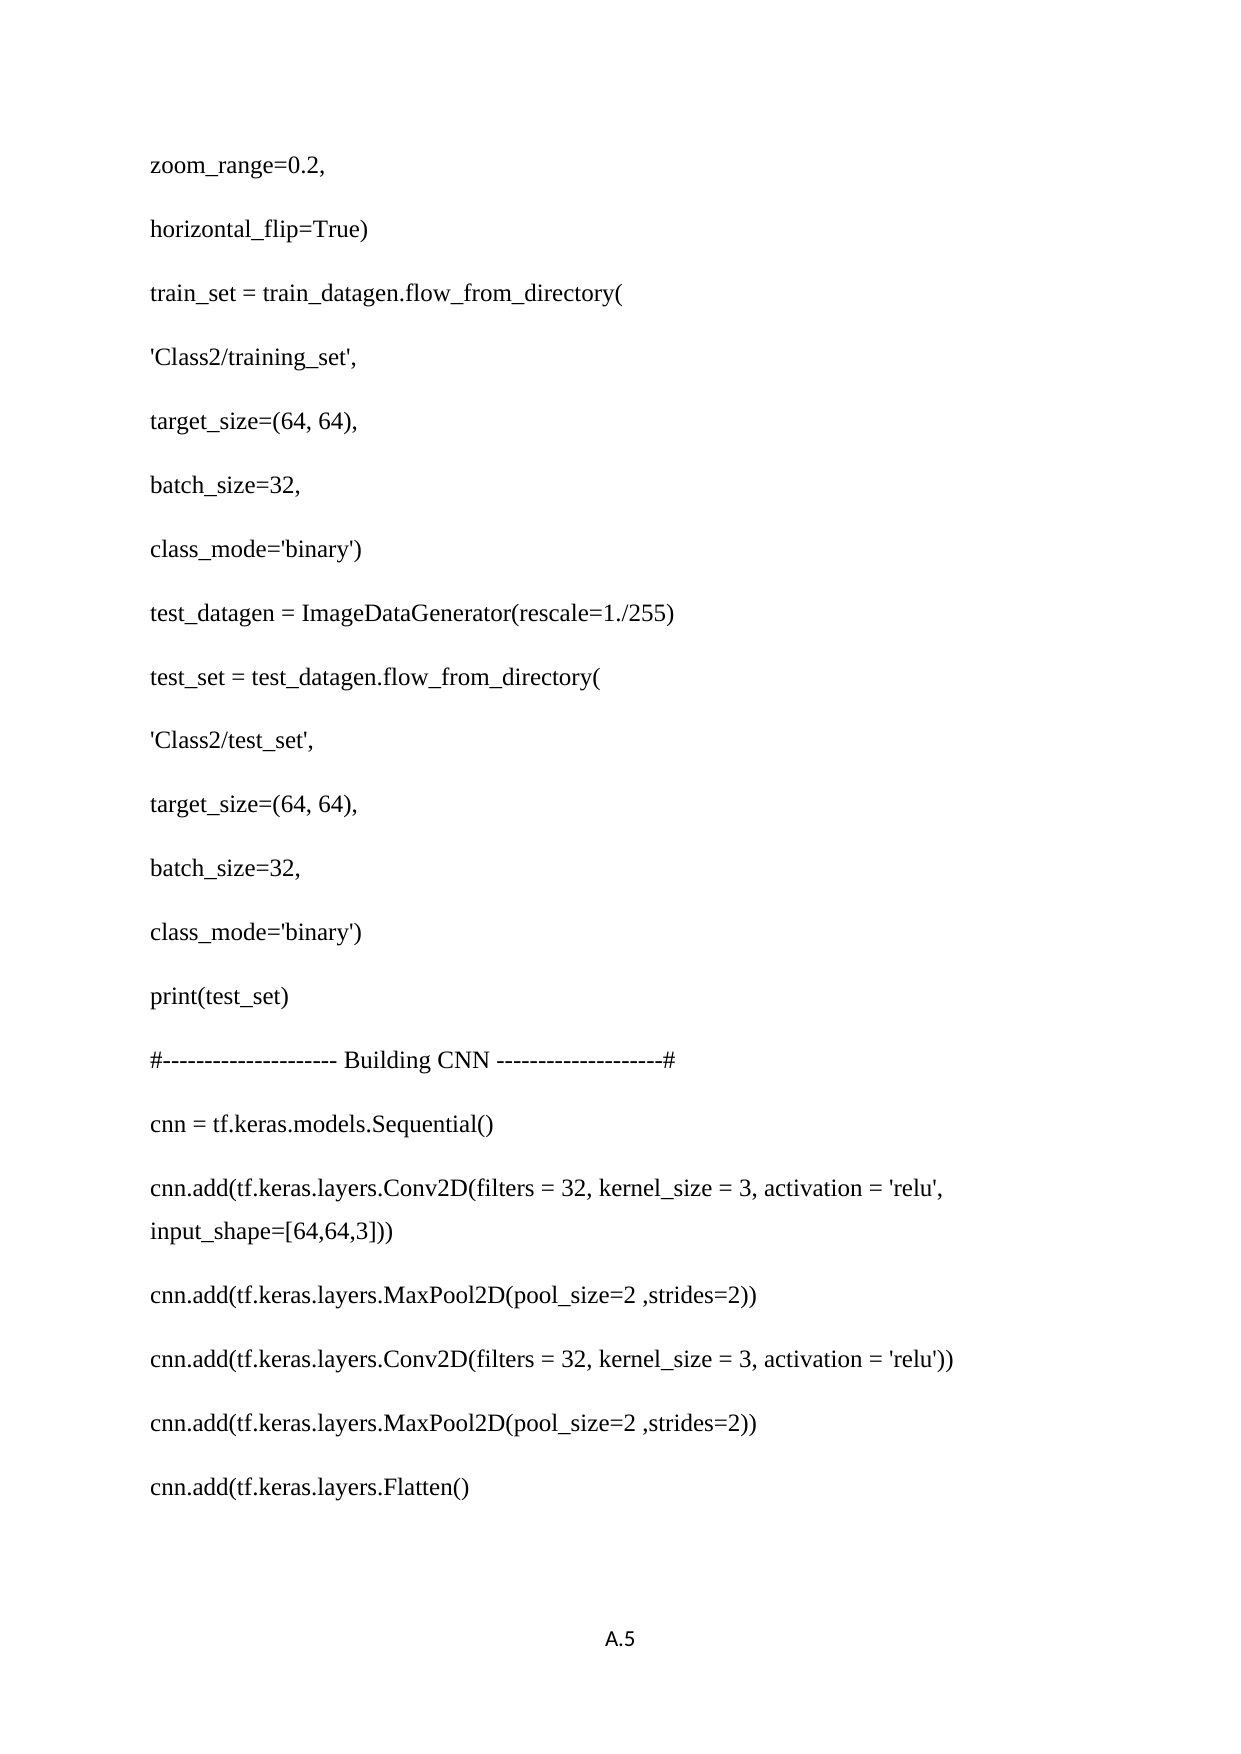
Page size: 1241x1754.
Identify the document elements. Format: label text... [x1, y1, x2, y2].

text train_set = train_datagen.flow_from_directory( [150, 278, 1090, 307]
text cnn.add(tf.keras.layers.Conv2D(filters = 32, kernel_size = 3, activation = 'relu')) [150, 1344, 1090, 1373]
text 'Class2/training_set', [150, 342, 1090, 371]
text class_mode='binary') [150, 534, 1090, 562]
text target_size=(64, 64), [150, 406, 1090, 434]
text cnn.add(tf.keras.layers.Flatten() [150, 1472, 1090, 1501]
text 'Class2/test_set', [150, 726, 1090, 754]
text cnn = tf.keras.models.Sequential() [150, 1109, 1090, 1138]
text cnn.add(tf.keras.layers.Conv2D(filters = 32, kernel_size = 3, activation = 'relu', input_shape=[64,64,3])) [150, 1173, 1090, 1245]
text test_set = test_datagen.flow_from_directory( [150, 662, 1090, 690]
text cnn.add(tf.keras.layers.MaxPool2D(pool_size=2 ,strides=2)) [150, 1408, 1090, 1437]
text #--------------------- Building CNN --------------------# [150, 1045, 1090, 1074]
text target_size=(64, 64), [150, 789, 1090, 818]
text zoom_range=0.2, [150, 150, 1090, 179]
text horizontal_flip=True) [150, 214, 1090, 243]
text class_mode='binary') [150, 917, 1090, 946]
text test_datagen = ImageDataGenerator(rescale=1./255) [150, 598, 1090, 626]
text cnn.add(tf.keras.layers.MaxPool2D(pool_size=2 ,strides=2)) [150, 1280, 1090, 1309]
text batch_size=32, [150, 853, 1090, 882]
text print(test_set) [150, 981, 1090, 1010]
text batch_size=32, [150, 470, 1090, 498]
